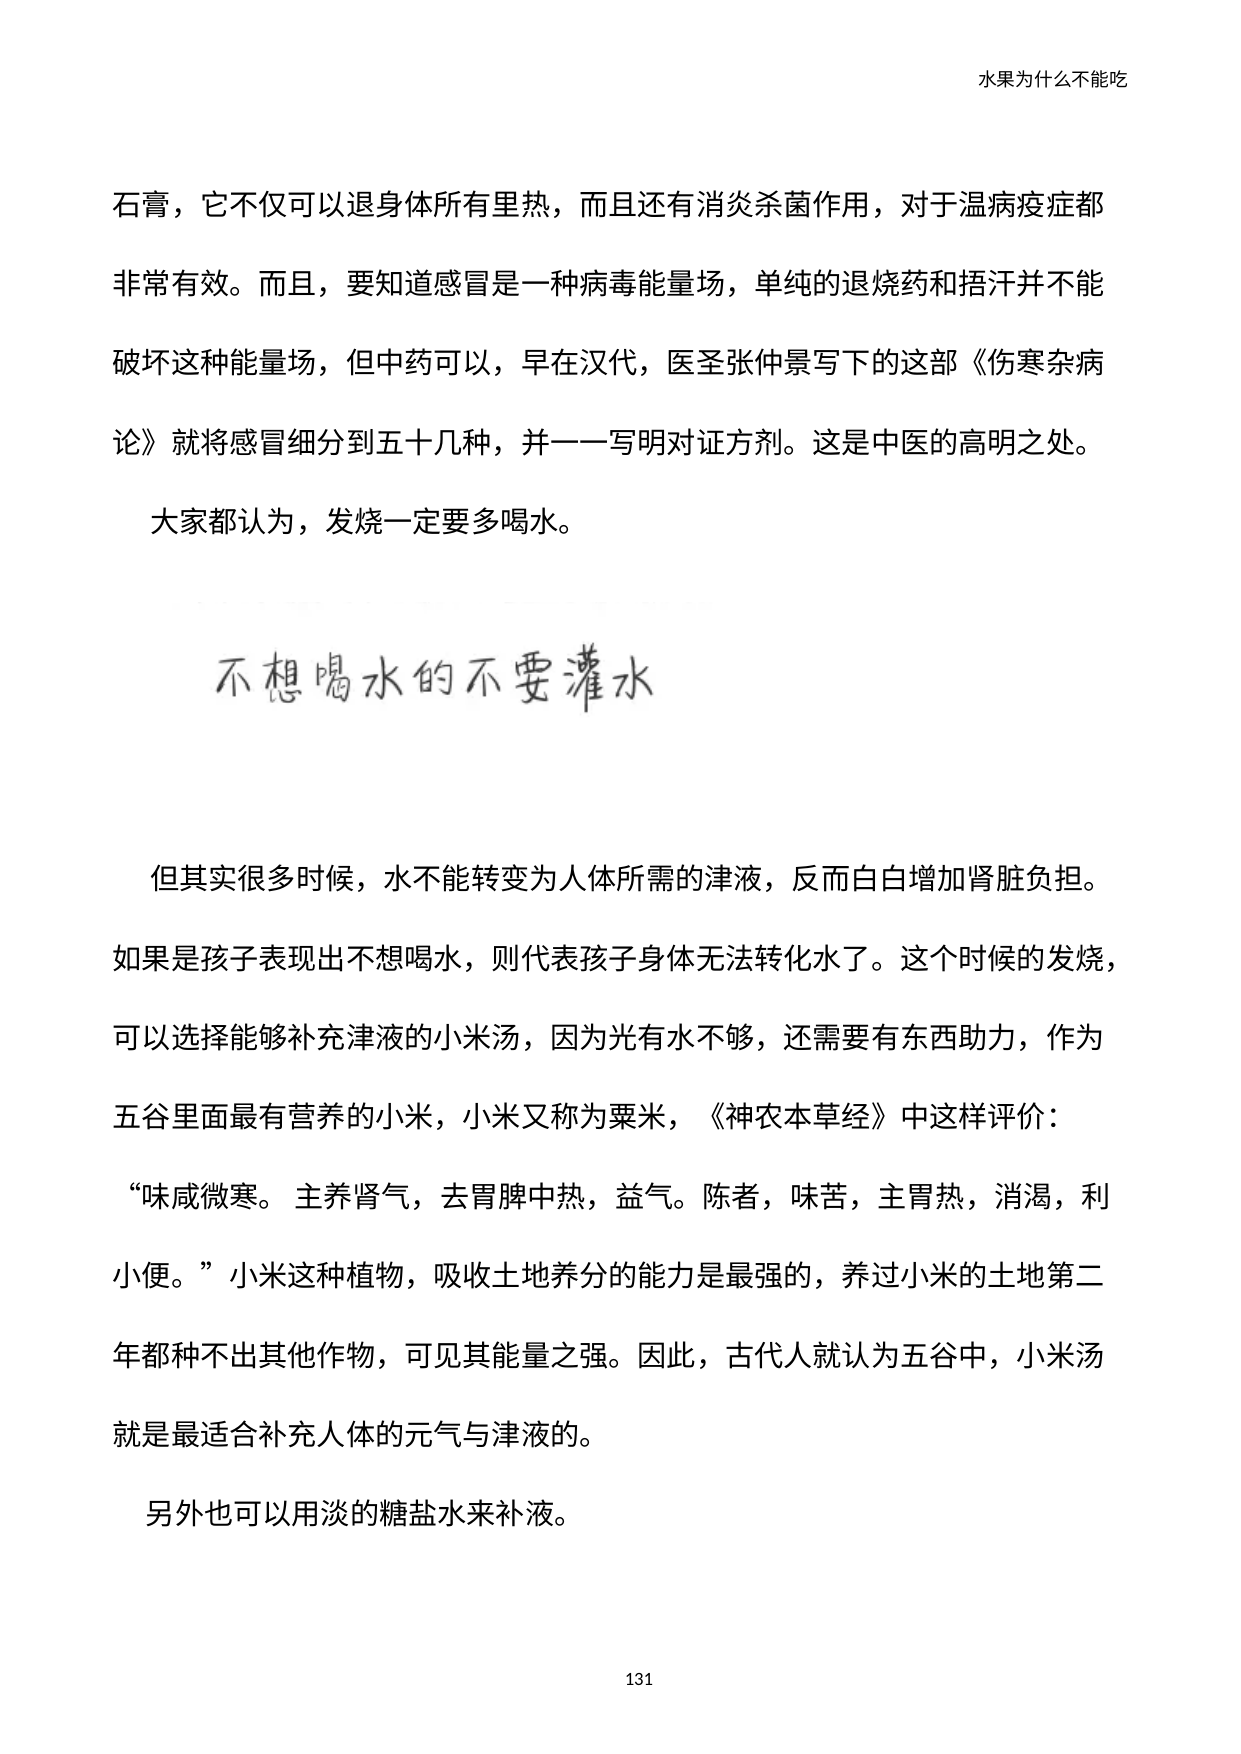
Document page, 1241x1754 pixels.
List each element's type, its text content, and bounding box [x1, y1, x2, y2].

text 大家都认为，发烧一定要多喝水。 [112, 480, 1128, 559]
picture [150, 602, 713, 755]
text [112, 163, 1128, 480]
text 但其实很多时候，水不能转变为人体所需的津液，反而白白增加肾脏负担。如果是孩子表现出不想喝水，则代表孩子身体无法转化水了。这个时候的发烧，可以选择能够补充津液的小米汤，因为光有水不够，还需要有东西助力，作为五谷里面最有营养的小米，小米又称为粟米，《神农本草经》中这样评价：“味咸微寒。 主养肾气，去胃脾中热，益气。陈者，味苦，主胃热，消渴，利小便。”小米这种植物，吸收土地养分的能力是最强的，养过小米的土地第二年都种不出其他作物，可见其能量之强。因此，古代人就认为五谷中，小米汤就是最适合补充人体的元气与津液的。 另外也可以用淡的糖盐水来补液。 [112, 837, 1128, 1552]
